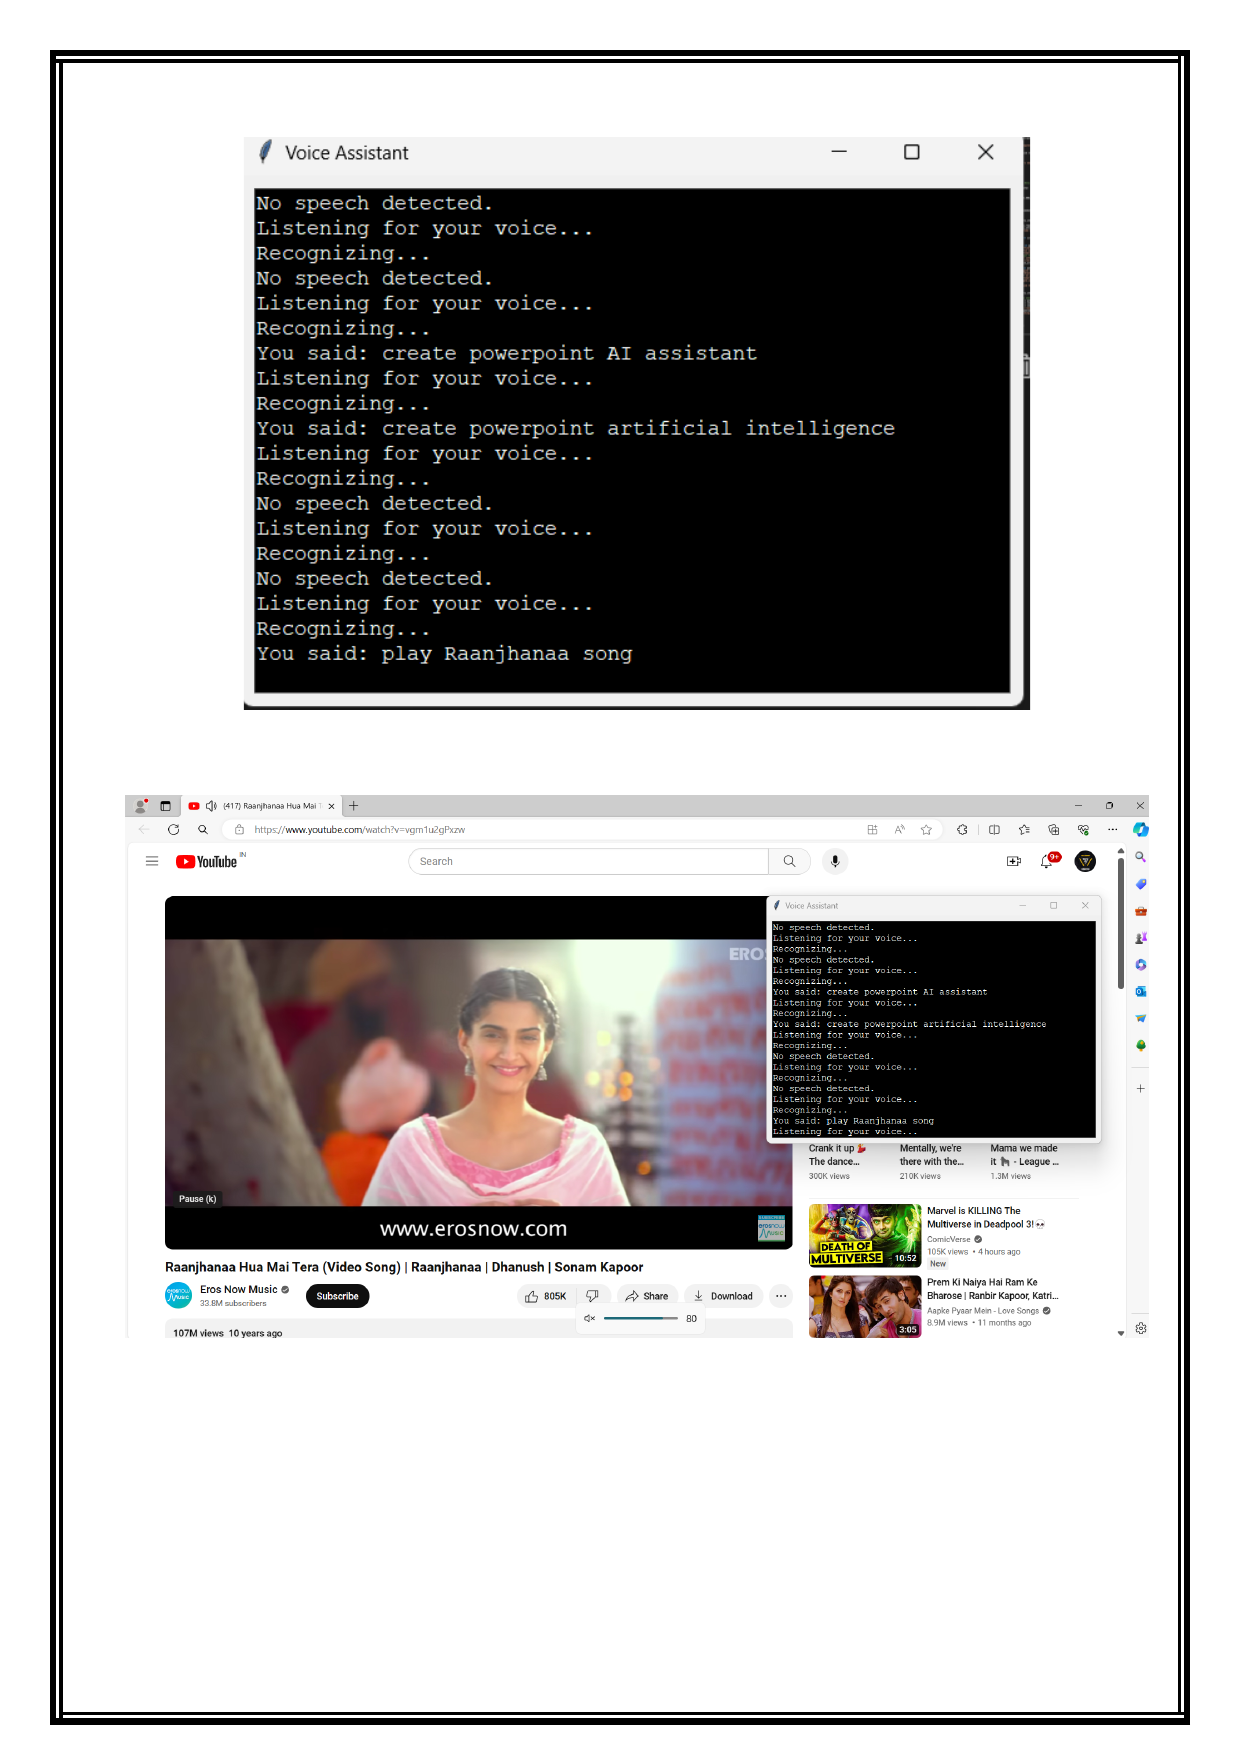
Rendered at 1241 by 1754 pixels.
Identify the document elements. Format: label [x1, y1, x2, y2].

picture [125, 795, 1149, 1338]
picture [243, 137, 1030, 710]
